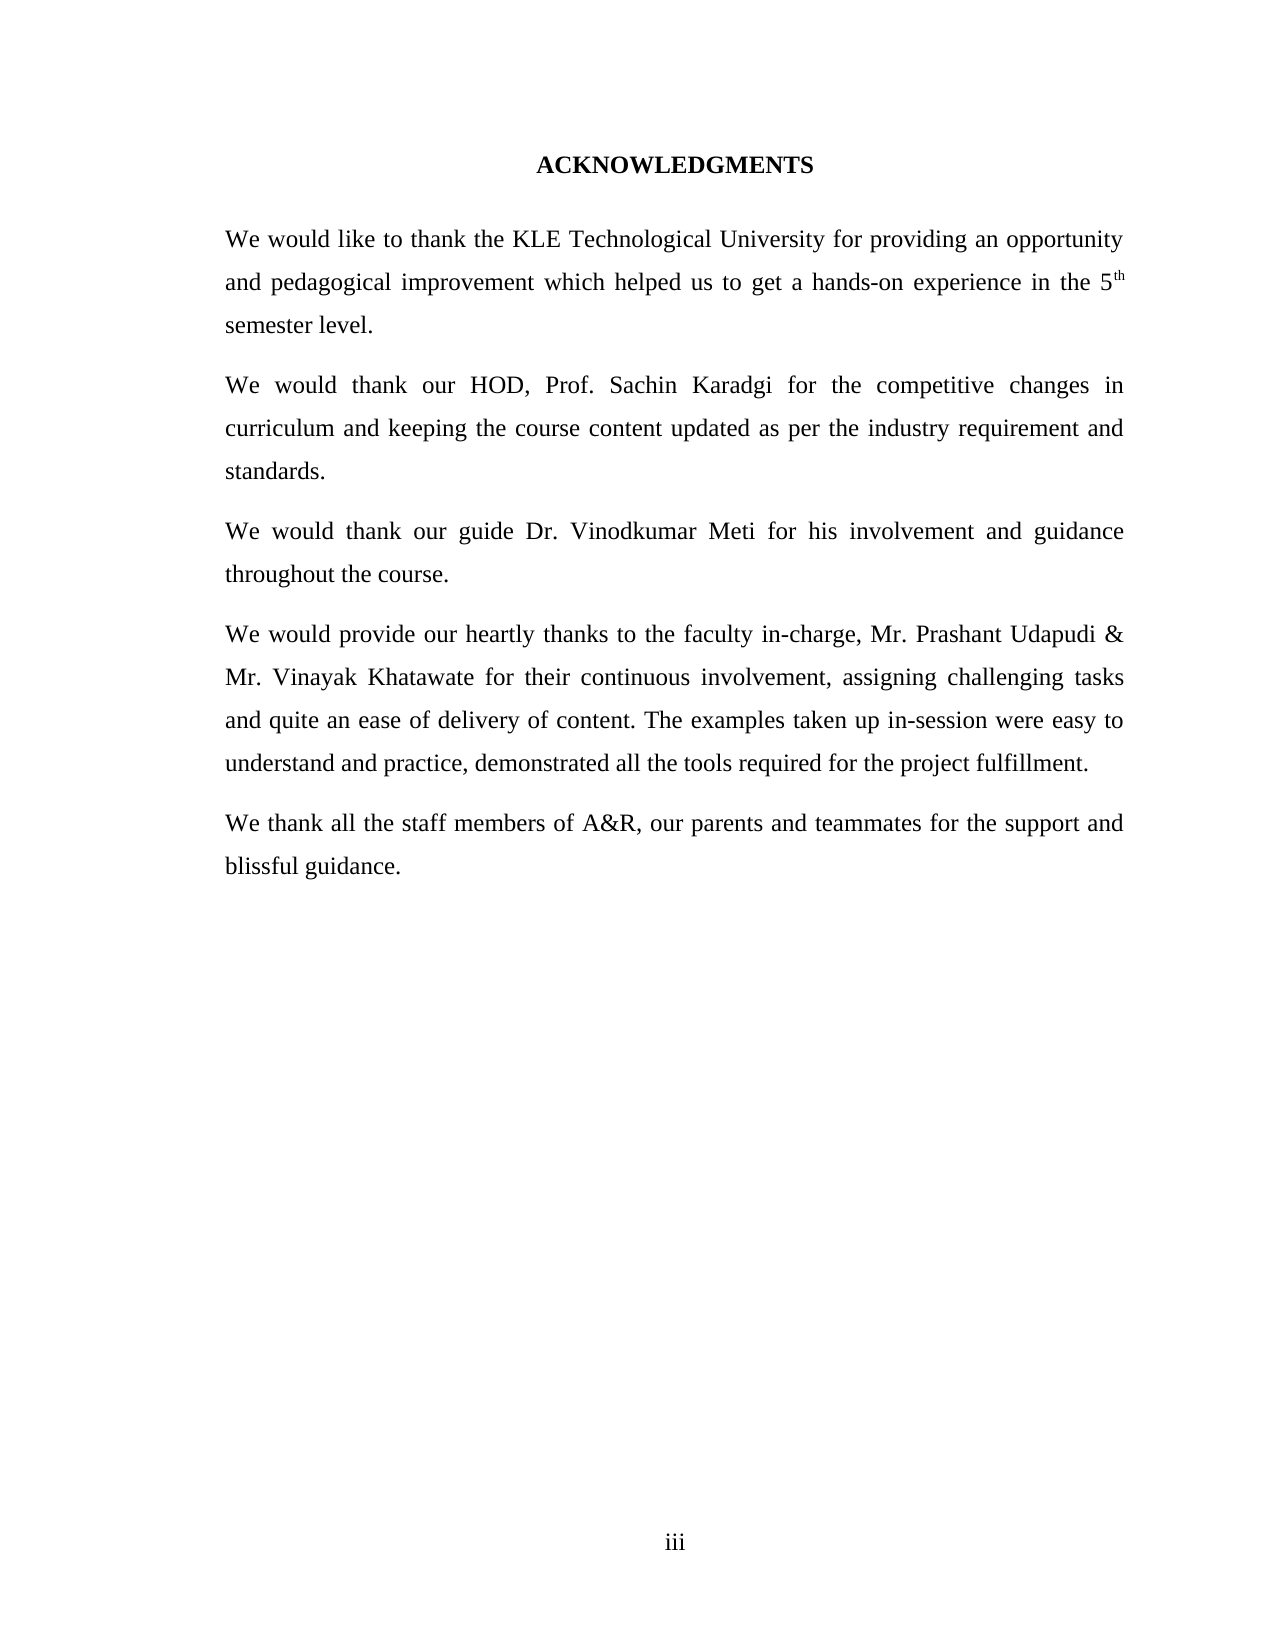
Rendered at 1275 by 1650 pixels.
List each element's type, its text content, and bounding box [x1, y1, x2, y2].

subtitle ACKNOWLEDGMENTS [225, 150, 1125, 179]
text We thank all the staff members of A&R, our parents and teammates for the support and blissful guidance. [225, 808, 1125, 880]
text We would thank our guide Dr. Vinodkumar Meti for his involvement and guidance throughout the course. [225, 516, 1125, 588]
text We would like to thank the KLE Technological University for providing an opportunity and pedagogical improvement which helped us to get a hands-on experience in the 5th semester level. [225, 224, 1125, 339]
text We would thank our HOD, Prof. Sachin Karadgi for the competitive changes in curriculum and keeping the course content updated as per the industry requirement and standards. [225, 370, 1125, 485]
text We would provide our heartly thanks to the faculty in-charge, Mr. Prashant Udapudi & Mr. Vinayak Khatawate for their continuous involvement, assigning challenging tasks and quite an ease of delivery of content. The examples taken up in-session were easy to understand and practice, demonstrated all the tools required for the project fulfillment. [225, 619, 1125, 777]
